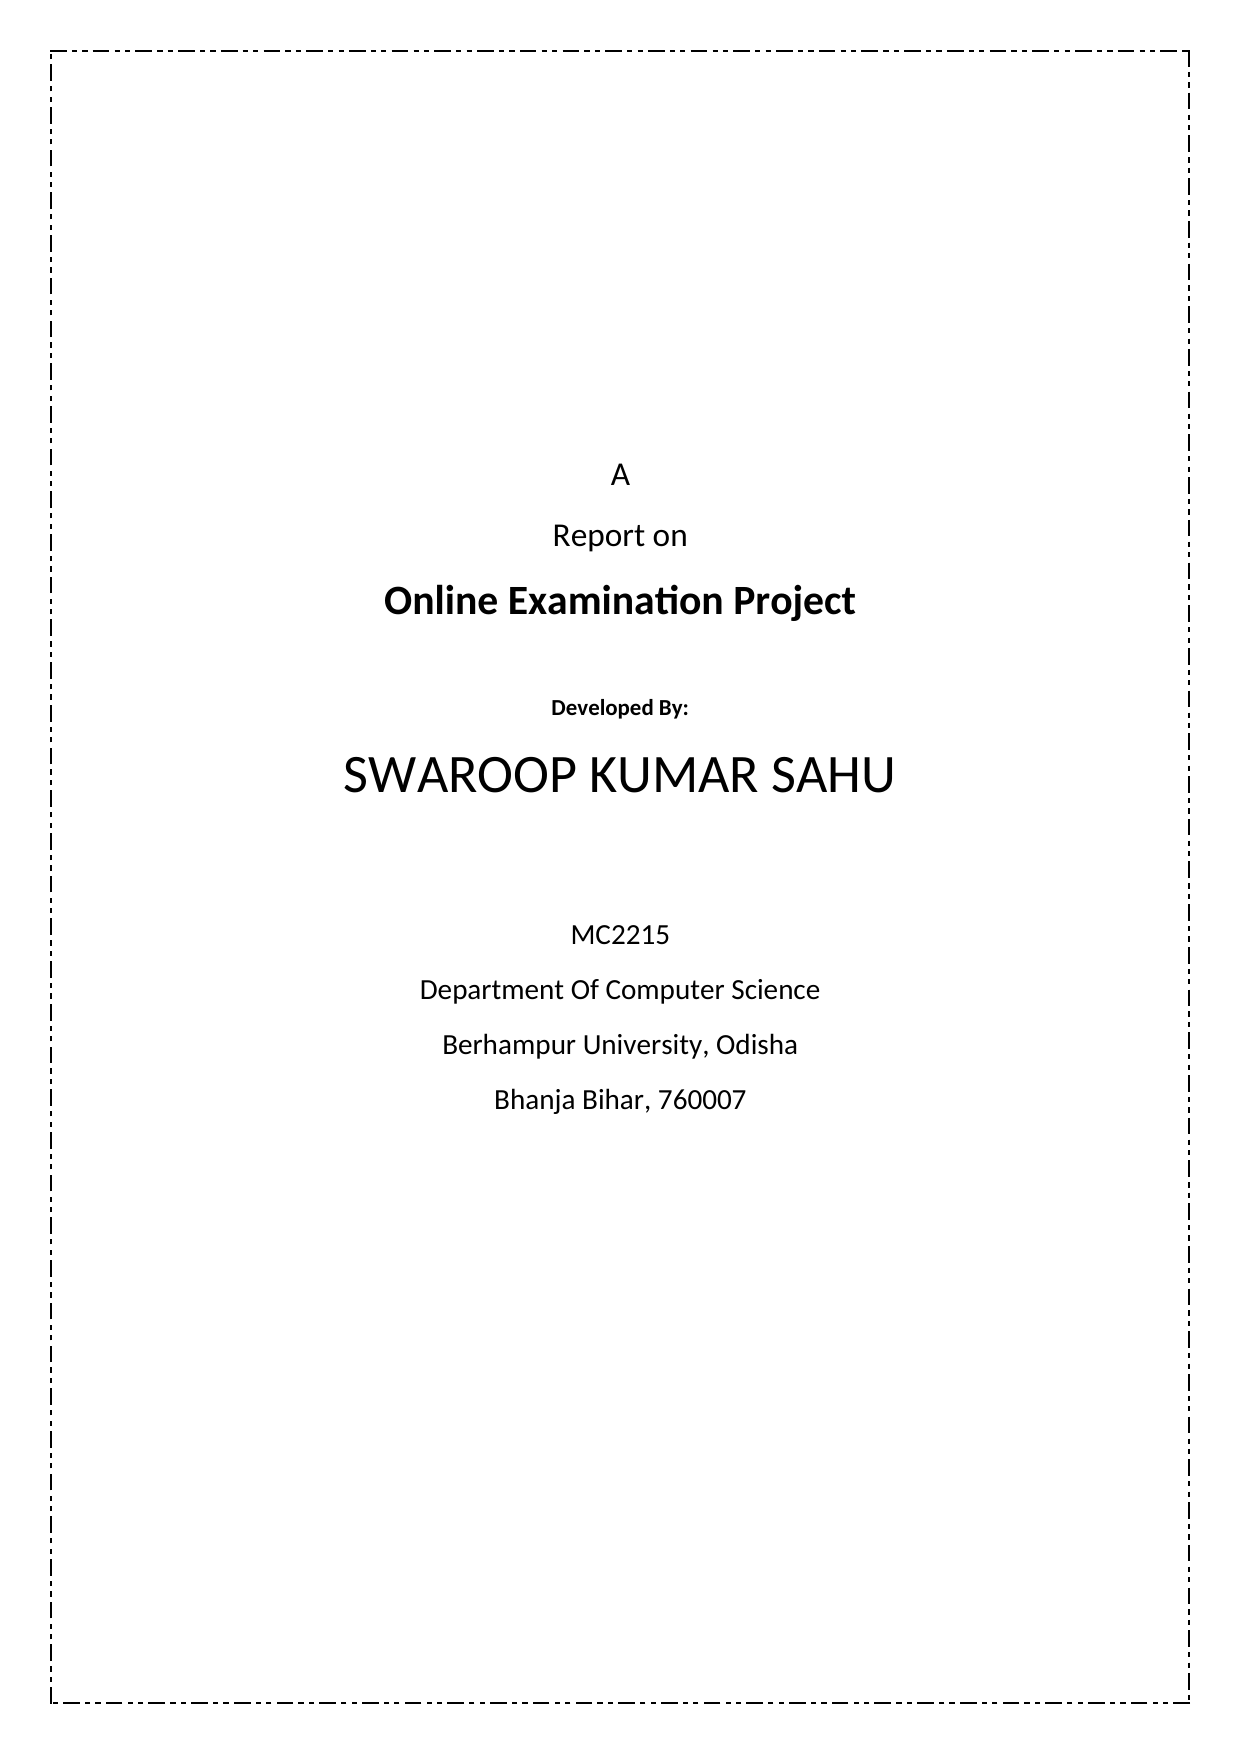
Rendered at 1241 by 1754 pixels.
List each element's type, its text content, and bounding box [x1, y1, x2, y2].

text Online Examination Project [150, 574, 1090, 625]
text Department Of Computer Science [150, 971, 1090, 1006]
text A [150, 453, 1090, 494]
text Berhampur University, Odisha [150, 1026, 1090, 1062]
text Report on [150, 514, 1090, 554]
text MC2215 [150, 916, 1090, 951]
text SWAROOP KUMAR SAHU [150, 740, 1090, 806]
text Bhanja Bihar, 760007 [150, 1081, 1090, 1117]
text Developed By: [150, 693, 1090, 721]
